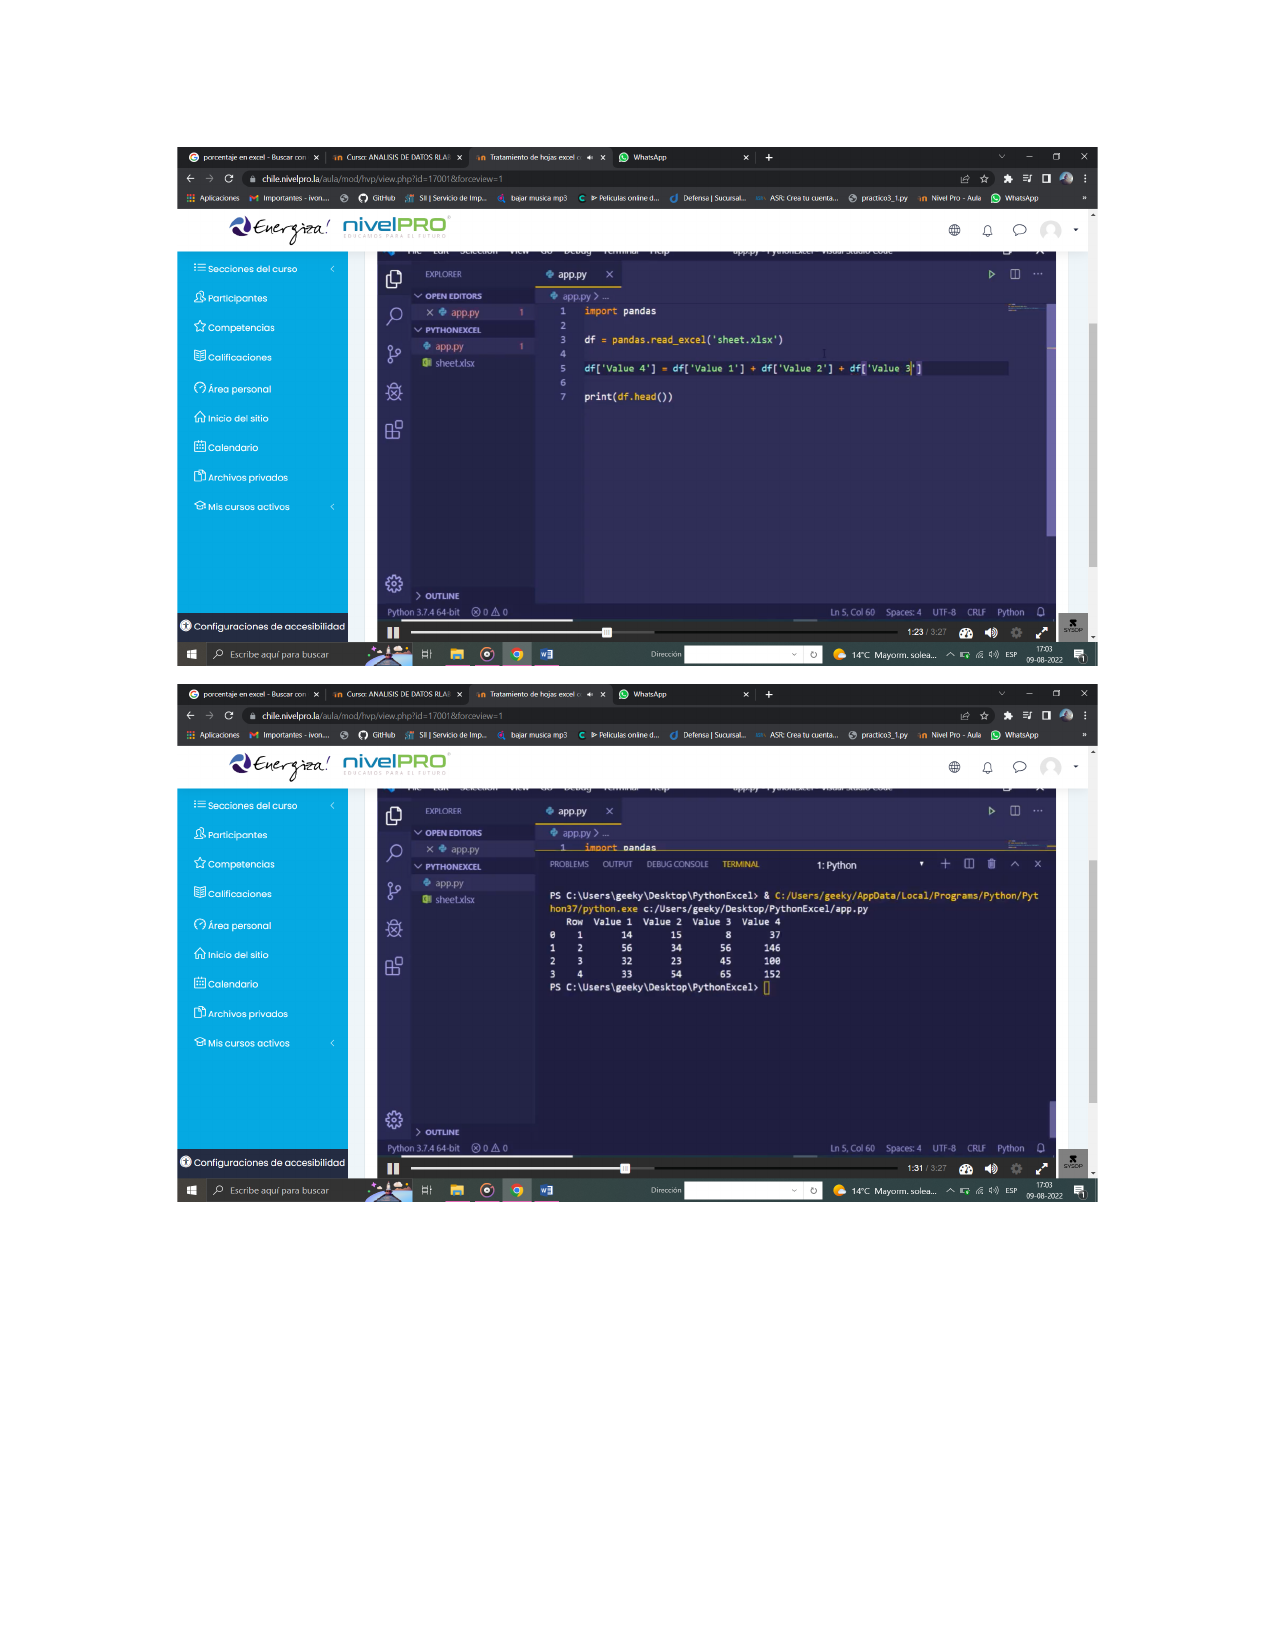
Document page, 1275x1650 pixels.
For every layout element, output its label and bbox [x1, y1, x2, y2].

picture [177, 684, 1098, 1202]
picture [177, 147, 1098, 666]
